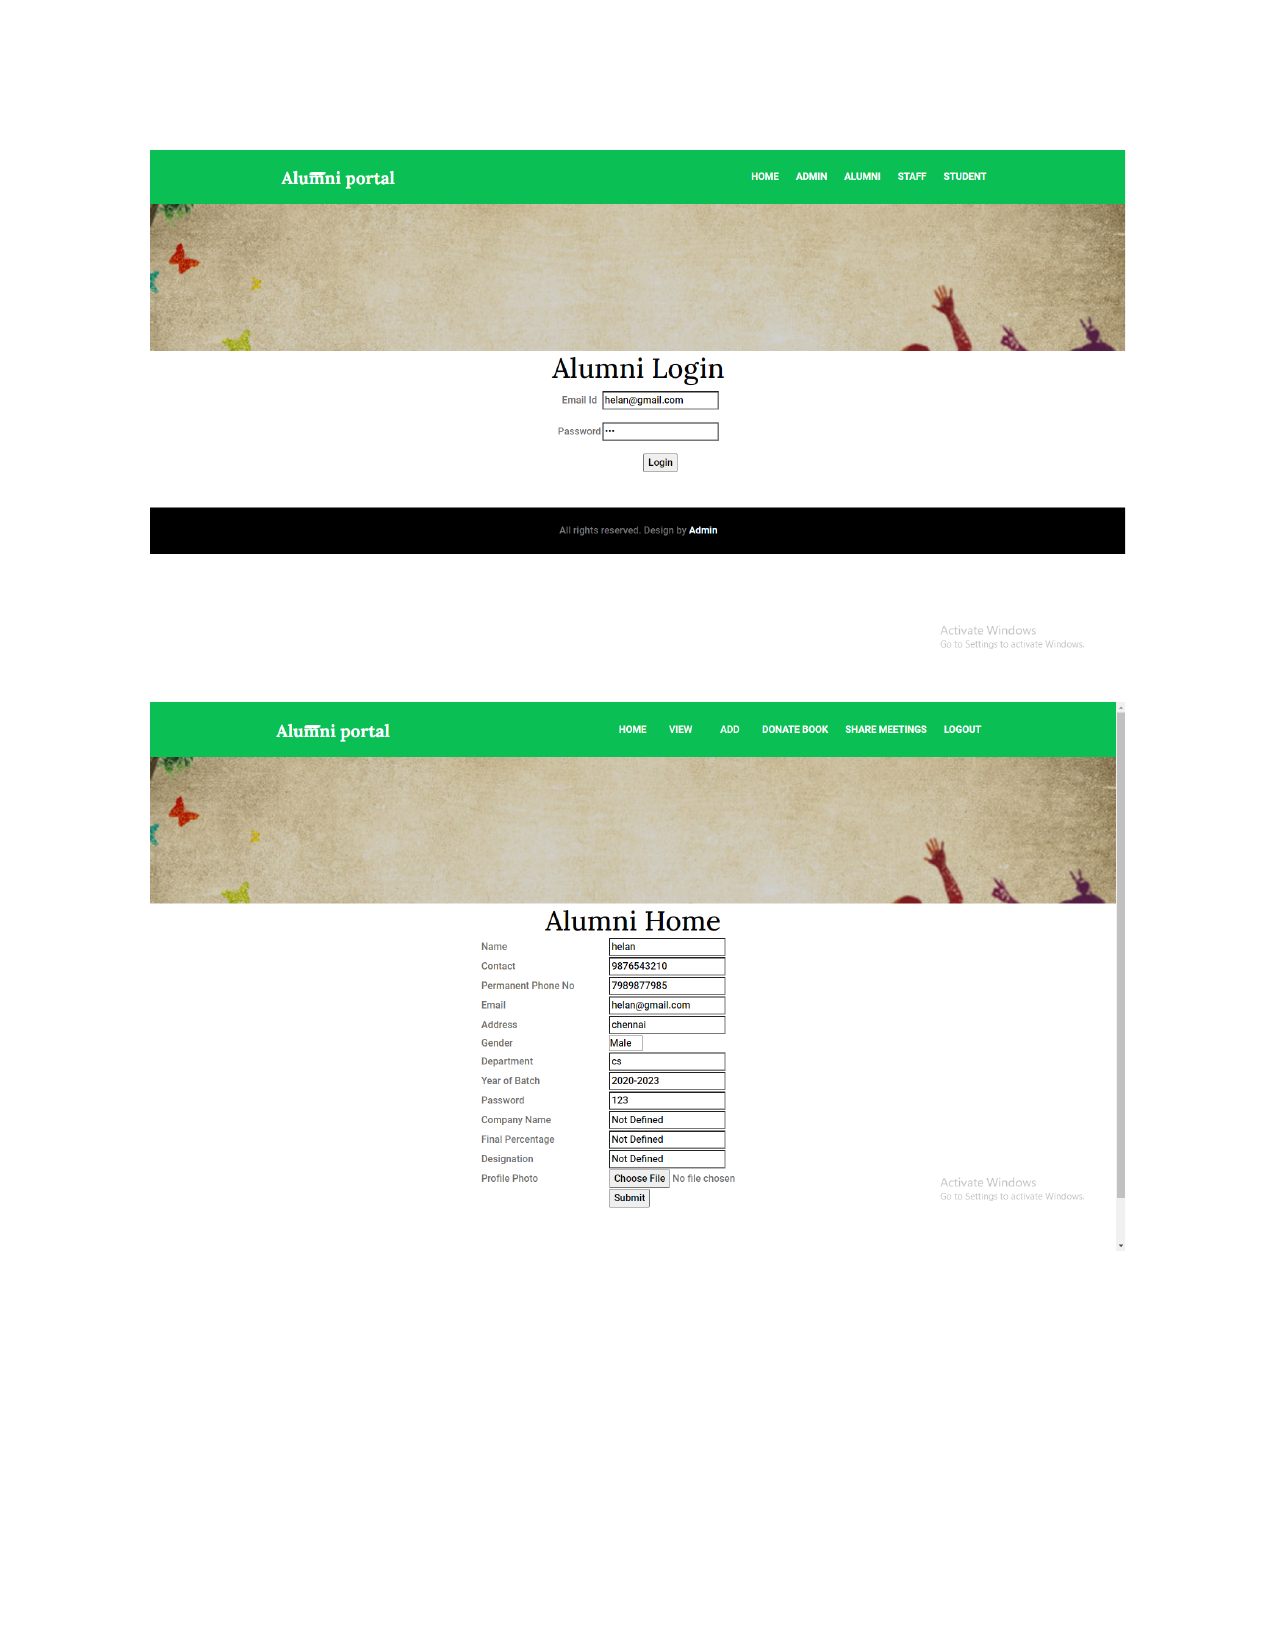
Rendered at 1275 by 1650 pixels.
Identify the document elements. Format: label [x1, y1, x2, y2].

picture [150, 702, 1125, 1251]
picture [150, 150, 1125, 699]
